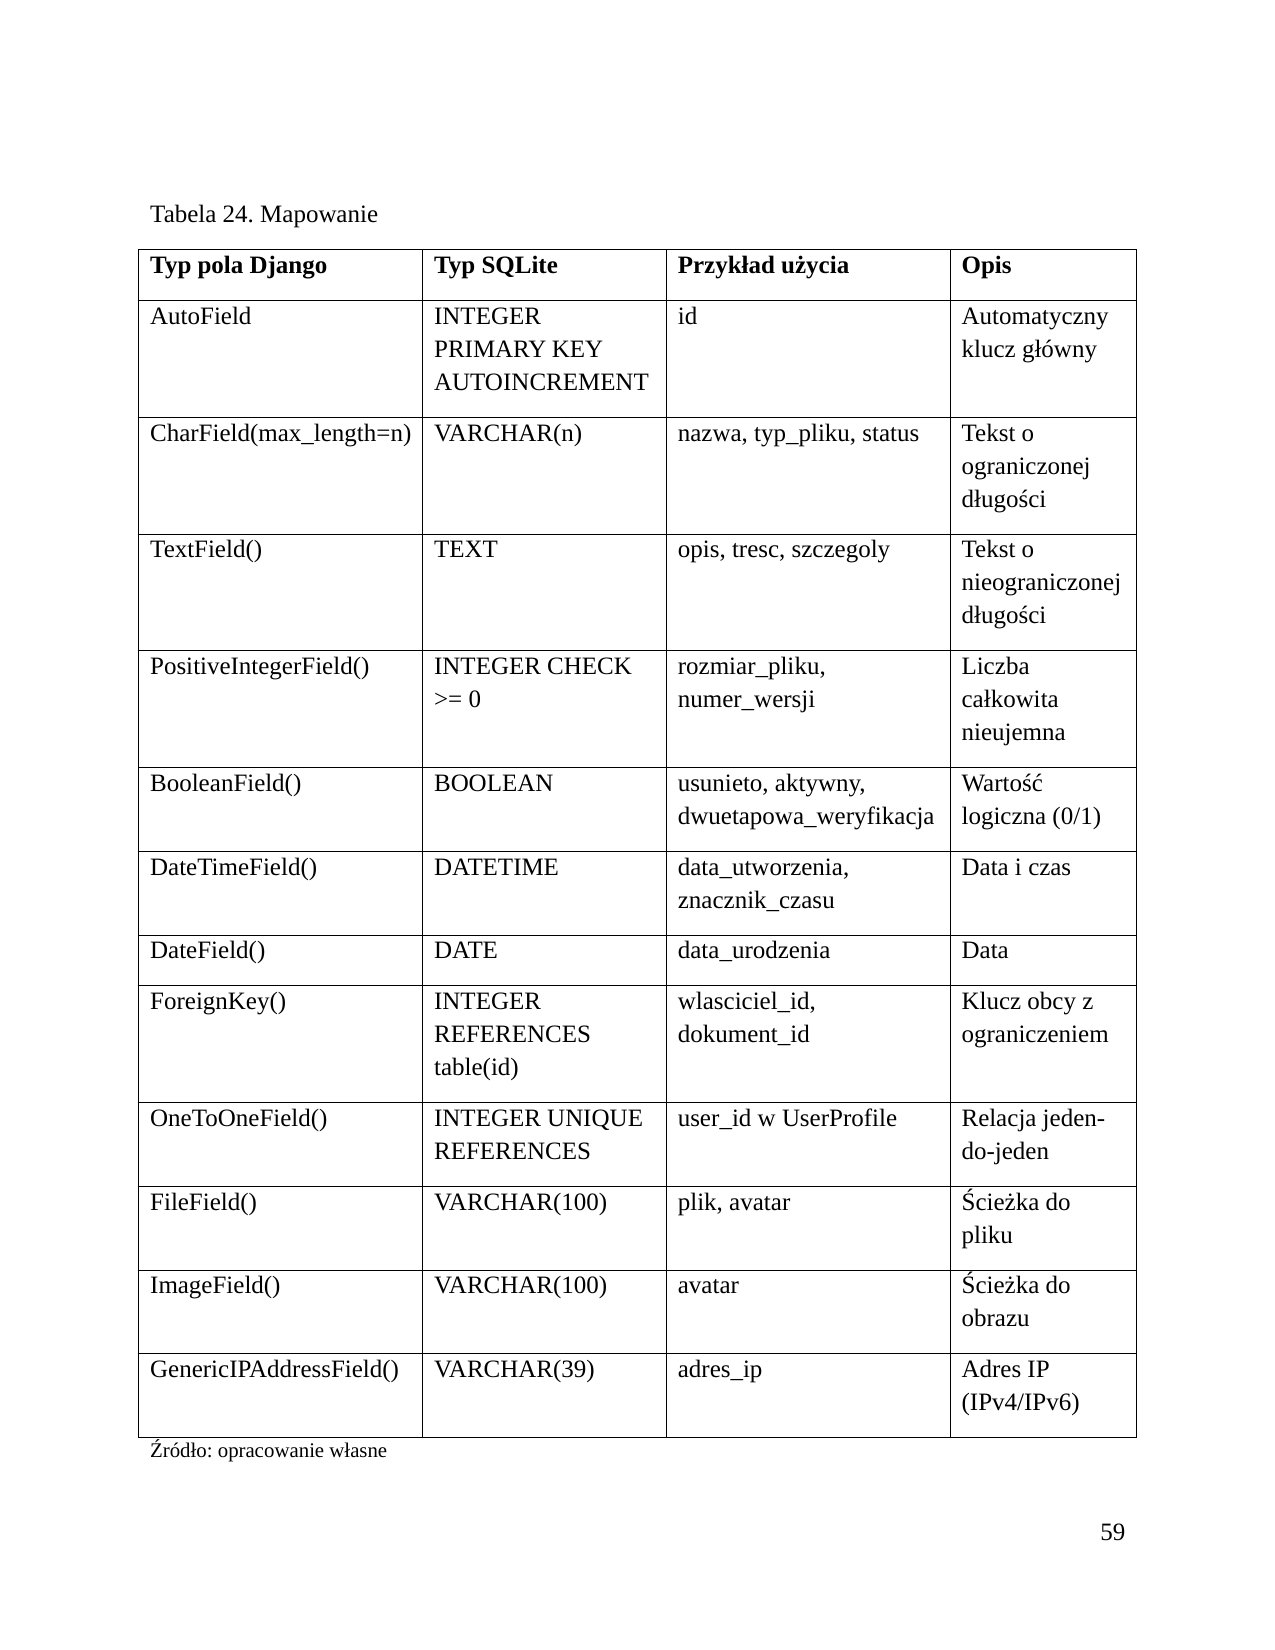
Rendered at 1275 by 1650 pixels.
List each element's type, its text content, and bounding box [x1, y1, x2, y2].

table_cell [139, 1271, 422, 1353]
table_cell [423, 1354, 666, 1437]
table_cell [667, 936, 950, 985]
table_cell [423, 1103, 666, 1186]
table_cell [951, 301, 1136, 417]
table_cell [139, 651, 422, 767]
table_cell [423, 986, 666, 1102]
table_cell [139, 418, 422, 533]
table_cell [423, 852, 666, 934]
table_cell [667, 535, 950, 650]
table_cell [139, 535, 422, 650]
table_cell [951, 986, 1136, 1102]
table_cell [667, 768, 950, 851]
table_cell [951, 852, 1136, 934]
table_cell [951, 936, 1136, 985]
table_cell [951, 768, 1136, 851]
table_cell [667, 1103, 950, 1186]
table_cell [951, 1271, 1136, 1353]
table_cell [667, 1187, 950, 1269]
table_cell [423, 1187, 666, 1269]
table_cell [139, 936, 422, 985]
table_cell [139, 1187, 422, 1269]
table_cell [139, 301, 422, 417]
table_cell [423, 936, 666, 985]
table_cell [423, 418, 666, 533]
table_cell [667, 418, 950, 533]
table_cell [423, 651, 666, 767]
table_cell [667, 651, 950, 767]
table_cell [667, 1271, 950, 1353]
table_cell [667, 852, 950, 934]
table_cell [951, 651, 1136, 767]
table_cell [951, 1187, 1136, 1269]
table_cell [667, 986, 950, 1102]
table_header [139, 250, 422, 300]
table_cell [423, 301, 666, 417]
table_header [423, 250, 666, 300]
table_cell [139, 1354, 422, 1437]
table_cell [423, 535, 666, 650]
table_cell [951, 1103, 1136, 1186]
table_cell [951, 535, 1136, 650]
text Źródło: opracowanie własne [150, 1438, 1125, 1462]
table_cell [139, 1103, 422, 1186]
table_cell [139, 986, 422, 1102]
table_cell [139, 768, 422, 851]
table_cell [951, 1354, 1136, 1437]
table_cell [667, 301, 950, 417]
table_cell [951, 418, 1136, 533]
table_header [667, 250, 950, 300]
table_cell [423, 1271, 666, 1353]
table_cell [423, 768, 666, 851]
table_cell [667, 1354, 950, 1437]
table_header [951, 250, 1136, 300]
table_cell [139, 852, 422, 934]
